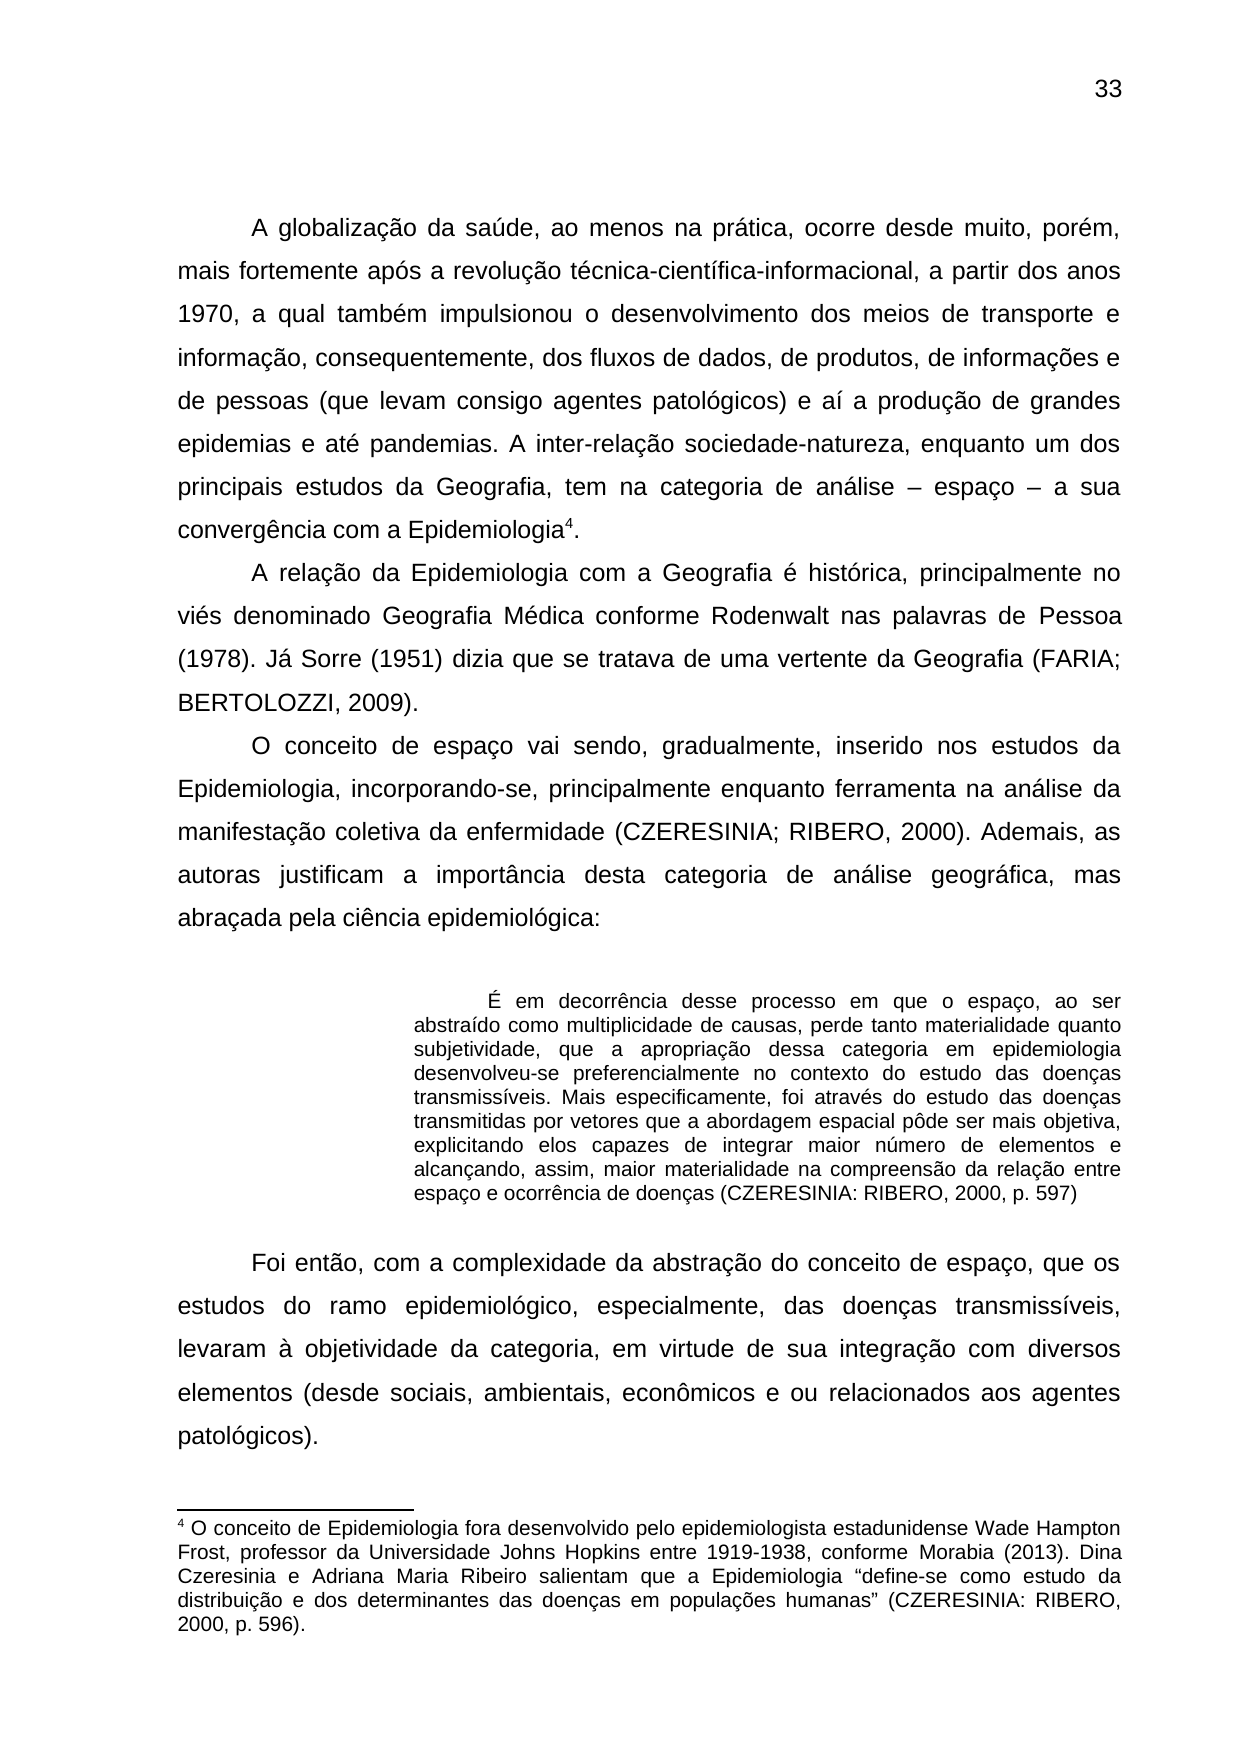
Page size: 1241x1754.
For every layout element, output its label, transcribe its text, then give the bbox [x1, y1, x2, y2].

text É em decorrência desse processo em que o espaço, ao ser abstraído como multiplicidade de causas, perde tanto materialidade quanto subjetividade, que a apropriação dessa categoria em epidemiologia desenvolveu-se preferencialmente no contexto do estudo das doenças transmissíveis. Mais especificamente, foi através do estudo das doenças transmitidas por vetores que a abordagem espacial pôde ser mais objetiva, explicitando elos capazes de integrar maior número de elementos e alcançando, assim, maior materialidade na compreensão da relação entre espaço e ocorrência de doenças (CZERESINIA: RIBERO, 2000, p. 597) [413, 989, 1122, 1205]
text O conceito de espaço vai sendo, gradualmente, inserido nos estudos da Epidemiologia, incorporando-se, principalmente enquanto ferramenta na análise da manifestação coletiva da enfermidade (CZERESINIA; RIBERO, 2000). Ademais, as autoras justificam a importância desta categoria de análise geográfica, mas abraçada pela ciência epidemiológica: [177, 731, 1122, 932]
text A globalização da saúde, ao menos na prática, ocorre desde muito, porém, mais fortemente após a revolução técnica-científica-informacional, a partir dos anos 1970, a qual também impulsionou o desenvolvimento dos meios de transporte e informação, consequentemente, dos fluxos de dados, de produtos, de informações e de pessoas (que levam consigo agentes patológicos) e aí a produção de grandes epidemias e até pandemias. A inter-relação sociedade-natureza, enquanto um dos principais estudos da Geografia, tem na categoria de análise – espaço – a sua convergência com a Epidemiologia. [177, 213, 1122, 544]
text Foi então, com a complexidade da abstração do conceito de espaço, que os estudos do ramo epidemiológico, especialmente, das doenças transmissíveis, levaram à objetividade da categoria, em virtude de sua integração com diversos elementos (desde sociais, ambientais, econômicos e ou relacionados aos agentes patológicos). [177, 1248, 1122, 1449]
text A relação da Epidemiologia com a Geografia é histórica, principalmente no viés denominado Geografia Médica conforme Rodenwalt nas palavras de Pessoa (1978). Já Sorre (1951) dizia que se tratava de uma vertente da Geografia (FARIA; BERTOLOZZI, 2009). [177, 558, 1122, 716]
